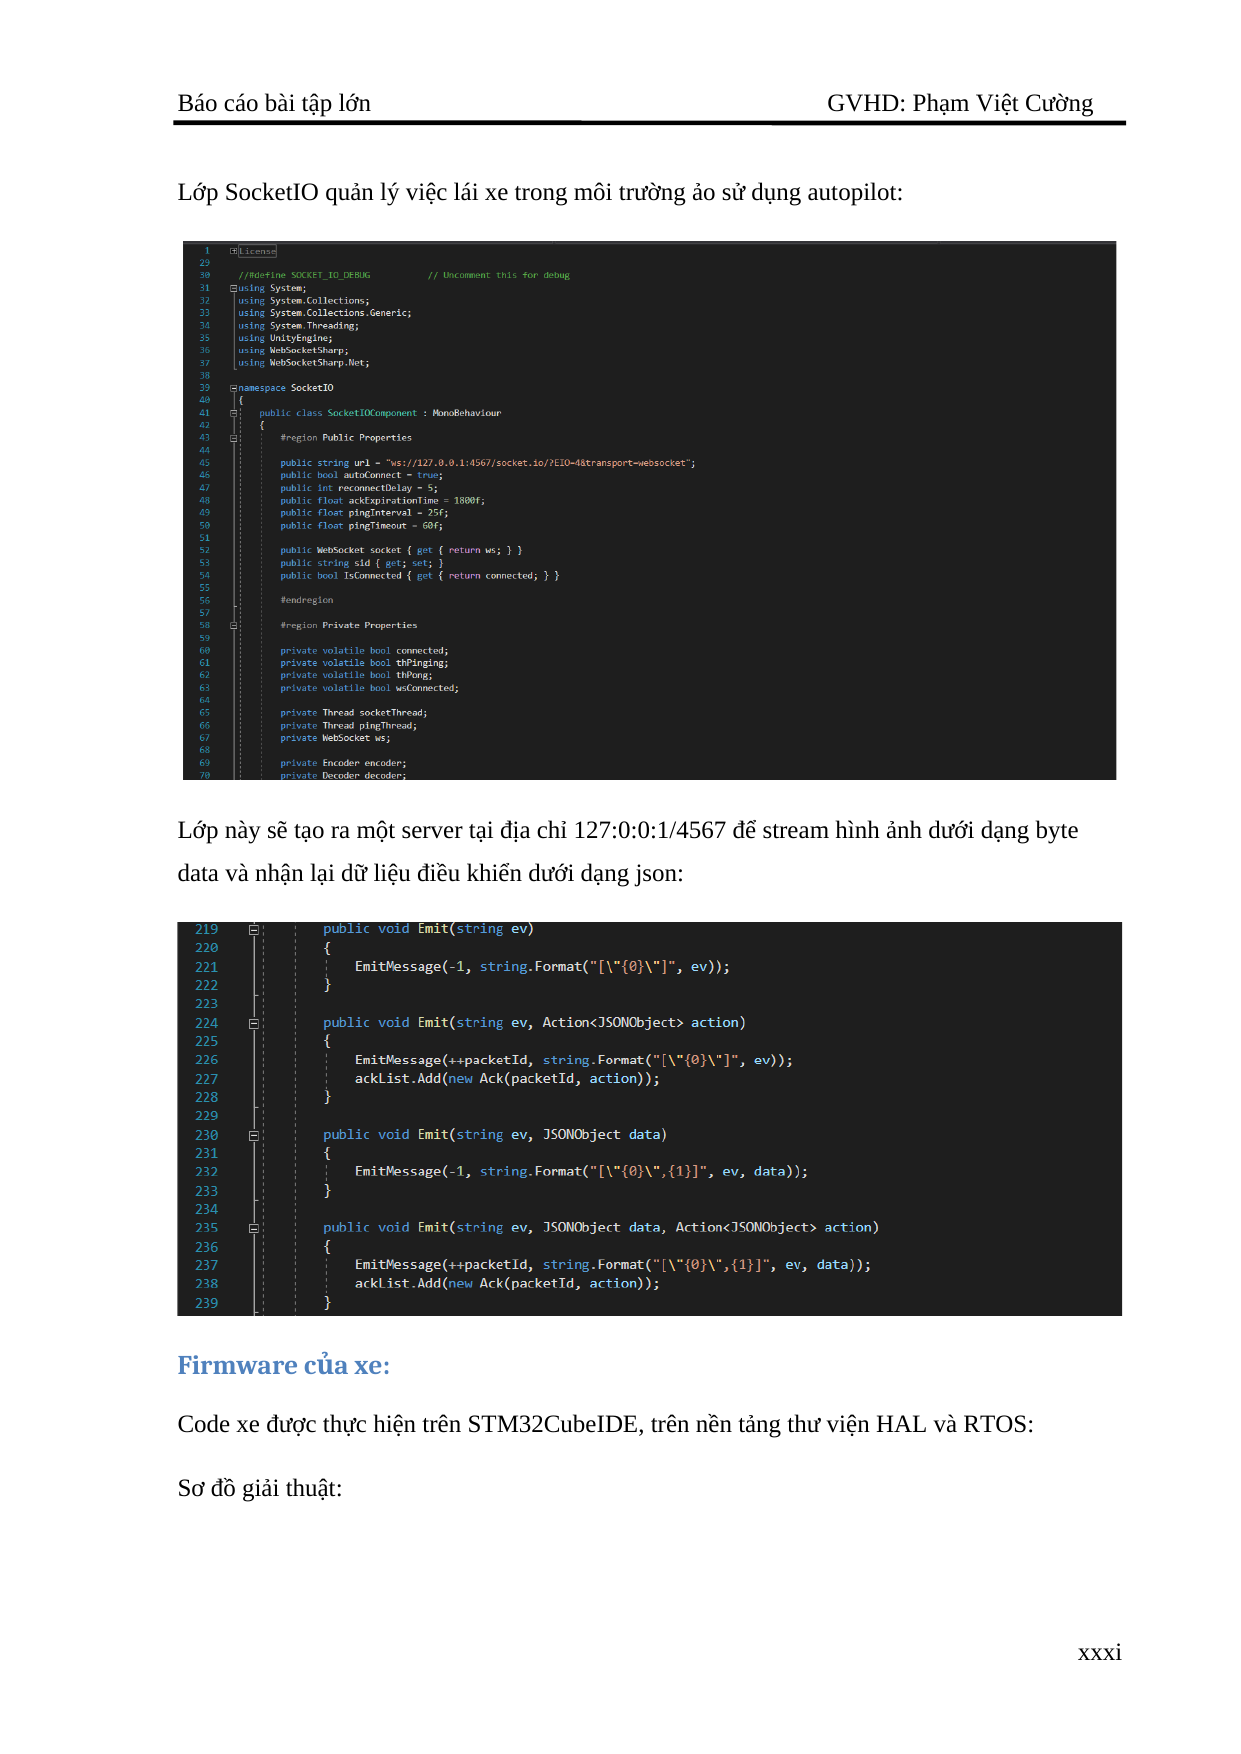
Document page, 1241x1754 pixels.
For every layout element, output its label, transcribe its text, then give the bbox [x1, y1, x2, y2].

text Lớp SocketIO quản lý việc lái xe trong môi trường ảo sử dụng autopilot: [177, 177, 1122, 206]
text Lớp này sẽ tạo ra một server tại địa chỉ 127:0:0:1/4567 để stream hình ảnh dưới dạng byte data và nhận lại dữ liệu điều khiển dưới dạng json: [177, 815, 1122, 887]
text Sơ đồ giải thuật: [177, 1473, 1122, 1502]
picture [183, 241, 1117, 780]
picture [177, 922, 1123, 1316]
subtitle Firmware của xe: [177, 1350, 1122, 1382]
text Code xe được thực hiện trên STM32CubeIDE, trên nền tảng thư viện HAL và RTOS: [177, 1409, 1122, 1438]
